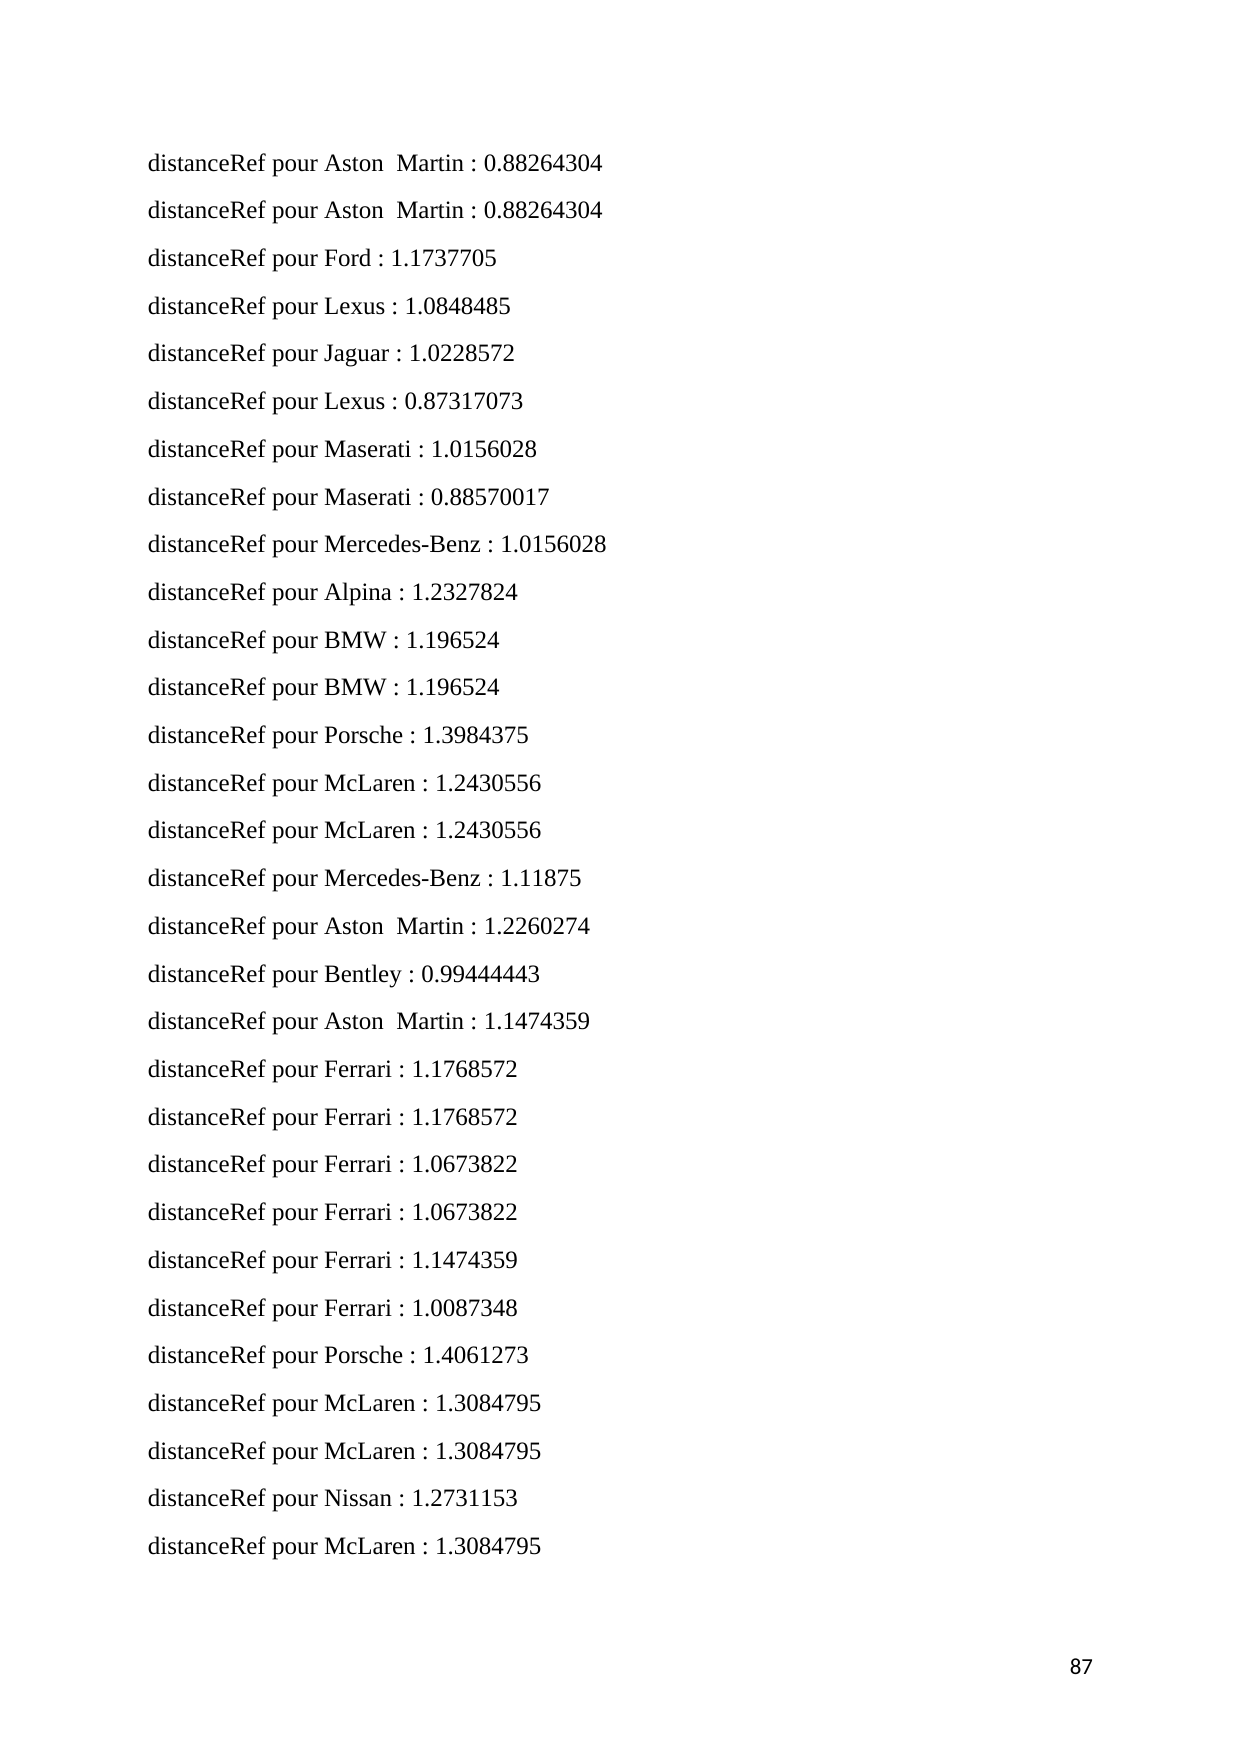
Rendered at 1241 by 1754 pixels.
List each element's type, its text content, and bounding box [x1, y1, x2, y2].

text distanceRef pour Lexus : 1.0848485 [148, 291, 1093, 319]
text distanceRef pour Maserati : 1.0156028 [148, 434, 1093, 463]
text distanceRef pour McLaren : 1.3084795 [148, 1436, 1093, 1464]
text distanceRef pour Aston Martin : 1.1474359 [148, 1006, 1093, 1035]
text distanceRef pour Alpina : 1.2327824 [148, 577, 1093, 606]
text distanceRef pour BMW : 1.196524 [148, 672, 1093, 701]
text distanceRef pour Aston Martin : 0.88264304 [148, 148, 1093, 176]
text distanceRef pour Lexus : 0.87317073 [148, 386, 1093, 415]
text distanceRef pour Mercedes-Benz : 1.0156028 [148, 529, 1093, 558]
text distanceRef pour Jaguar : 1.0228572 [148, 338, 1093, 367]
text distanceRef pour Aston Martin : 0.88264304 [148, 195, 1093, 224]
text distanceRef pour Ferrari : 1.1768572 [148, 1054, 1093, 1083]
text distanceRef pour Ferrari : 1.0087348 [148, 1293, 1093, 1321]
text distanceRef pour McLaren : 1.3084795 [148, 1531, 1093, 1560]
text distanceRef pour Bentley : 0.99444443 [148, 959, 1093, 987]
text distanceRef pour Aston Martin : 1.2260274 [148, 911, 1093, 940]
text distanceRef pour Nissan : 1.2731153 [148, 1483, 1093, 1512]
text distanceRef pour Ferrari : 1.0673822 [148, 1149, 1093, 1178]
text distanceRef pour Ferrari : 1.1768572 [148, 1102, 1093, 1131]
text distanceRef pour BMW : 1.196524 [148, 625, 1093, 653]
text distanceRef pour McLaren : 1.2430556 [148, 816, 1093, 844]
text distanceRef pour Ferrari : 1.1474359 [148, 1245, 1093, 1274]
text distanceRef pour Maserati : 0.88570017 [148, 482, 1093, 510]
text distanceRef pour Ford : 1.1737705 [148, 243, 1093, 272]
text distanceRef pour Mercedes-Benz : 1.11875 [148, 863, 1093, 892]
text distanceRef pour Porsche : 1.3984375 [148, 720, 1093, 749]
text distanceRef pour McLaren : 1.3084795 [148, 1388, 1093, 1417]
text distanceRef pour Ferrari : 1.0673822 [148, 1197, 1093, 1226]
text distanceRef pour Porsche : 1.4061273 [148, 1340, 1093, 1369]
text distanceRef pour McLaren : 1.2430556 [148, 768, 1093, 797]
